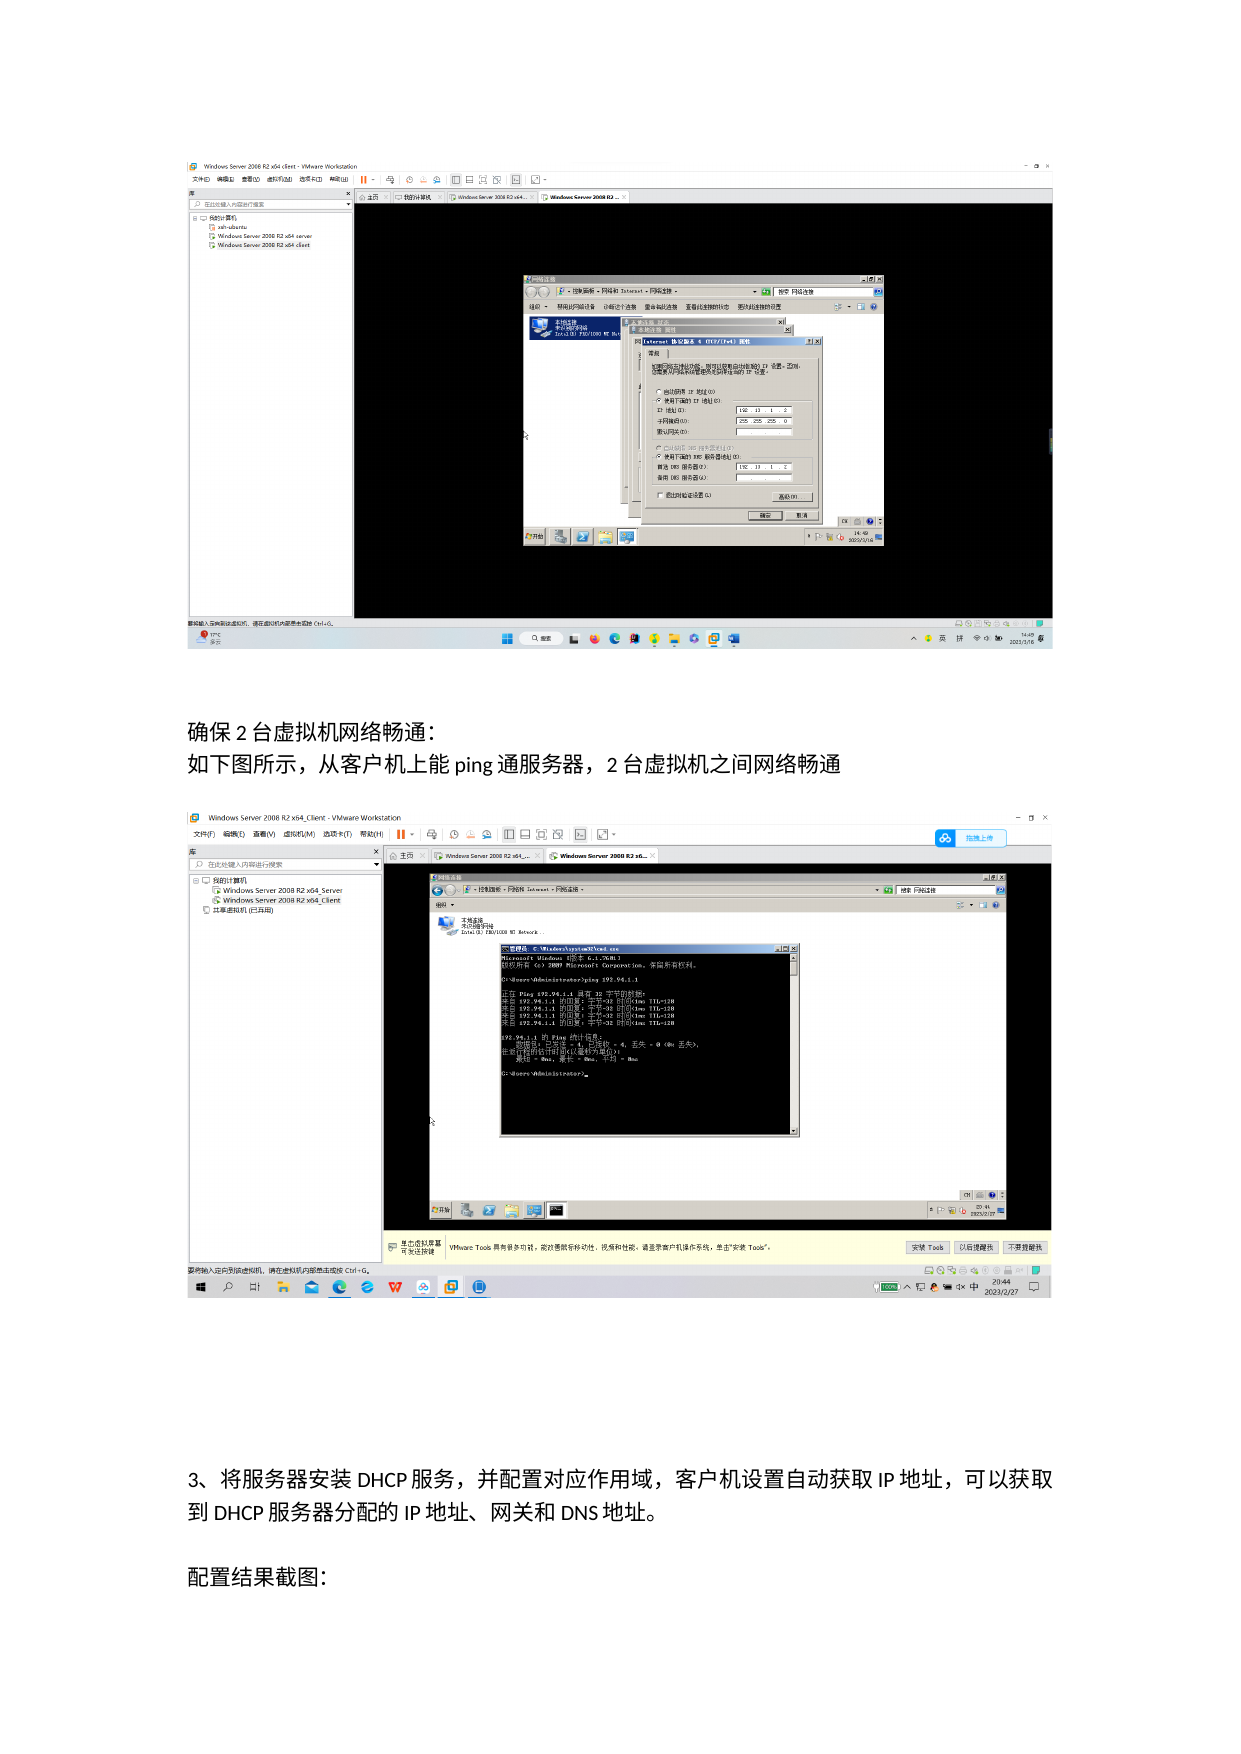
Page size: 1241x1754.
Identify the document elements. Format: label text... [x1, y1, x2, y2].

text 如下图所示，从客户机上能ping通服务器，2台虚拟机之间网络畅通 [187, 747, 1053, 779]
picture [187, 812, 1052, 1298]
picture [187, 162, 1053, 649]
text 确保2台虚拟机网络畅通： [187, 714, 1053, 747]
text 3、将服务器安装DHCP服务，并配置对应作用域，客户机设置自动获取IP地址，可以获取到DHCP服务器分配的IP地址、网关和DNS地址。 [187, 1462, 1053, 1527]
text 配置结果截图： [187, 1559, 1053, 1592]
